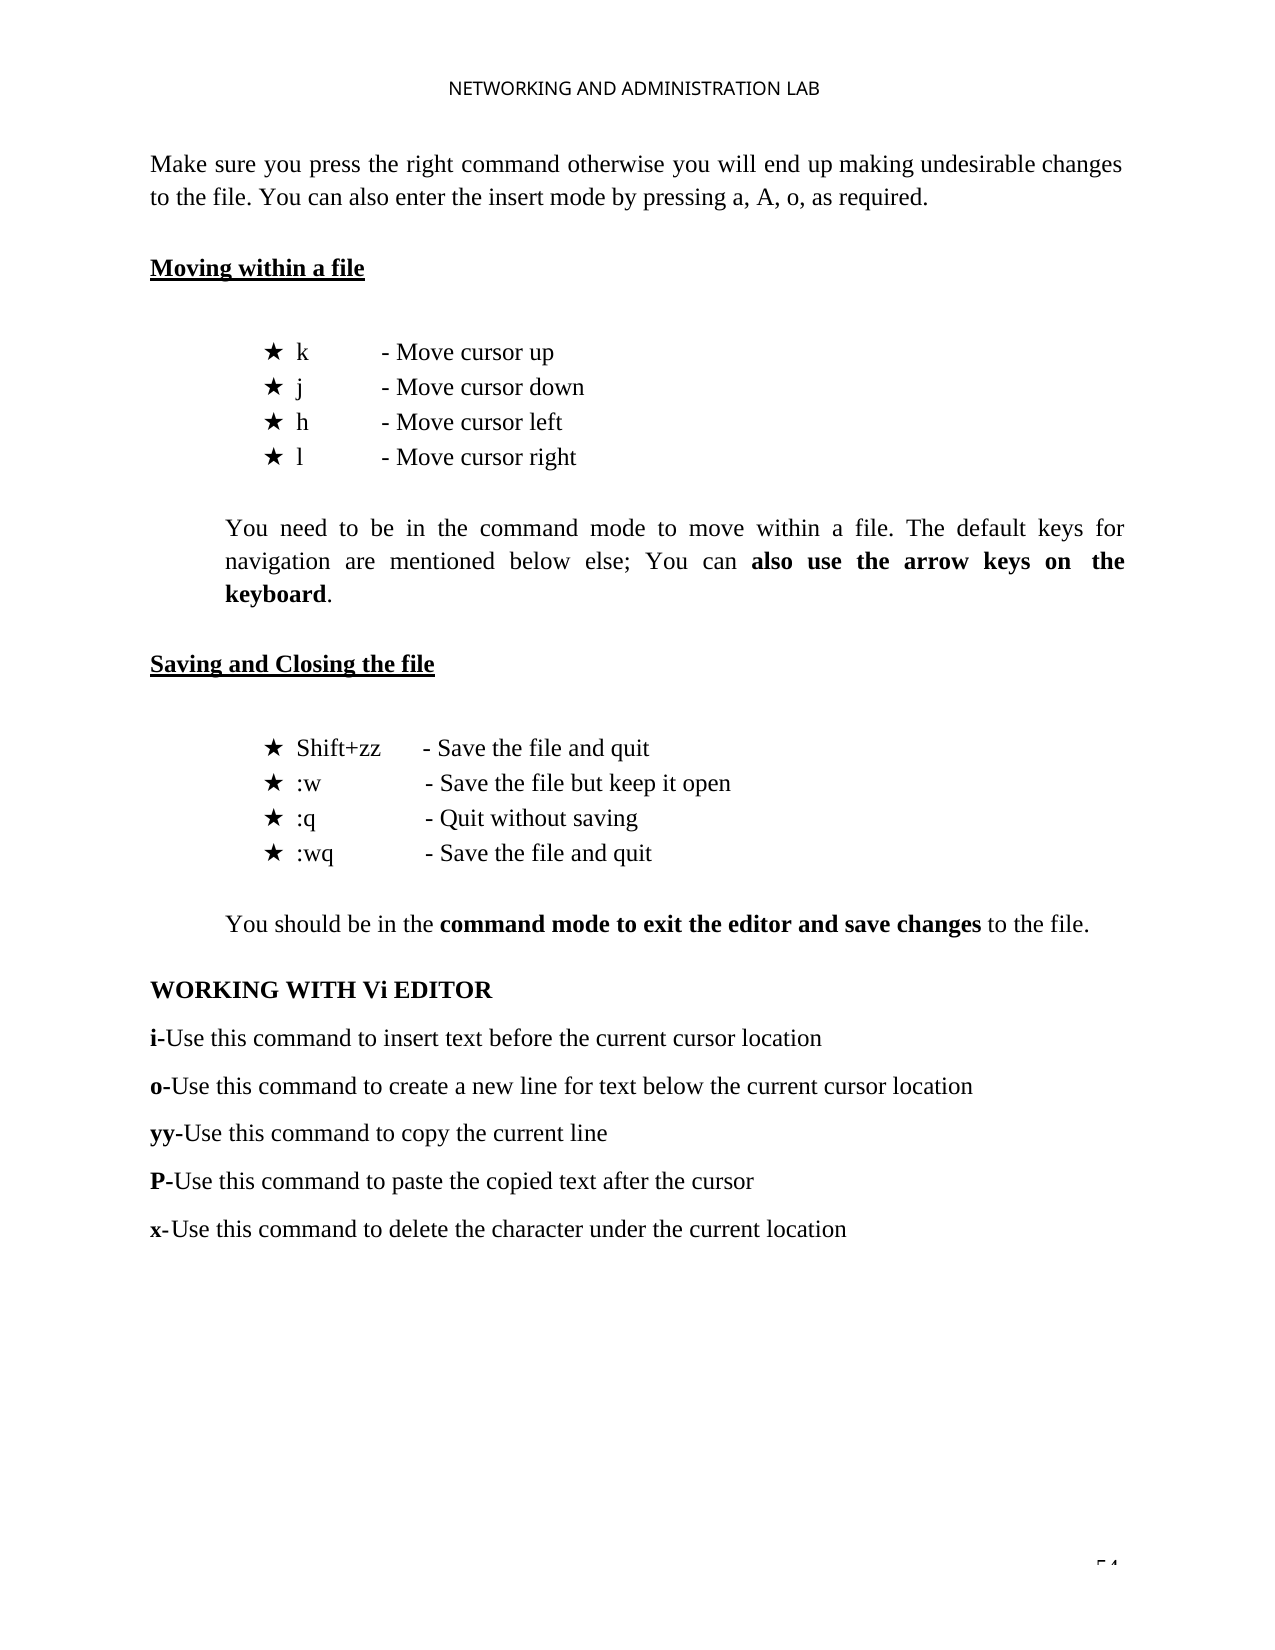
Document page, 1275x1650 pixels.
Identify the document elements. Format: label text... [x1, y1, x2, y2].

text ★ l - Move cursor right [262, 438, 1275, 473]
text ★ :wq - Save the file and quit [262, 835, 1275, 869]
text ★ j - Move cursor down [262, 368, 1275, 402]
text ★ :q - Quit without saving [262, 800, 1275, 834]
text Make sure you press the right command otherwise you will end up making undesirable changes to the file. You can also enter the insert mode by pressing a, A, o, as required. [150, 149, 1125, 211]
text Moving within a file [150, 253, 1275, 282]
text i-Use this command to insert text before the current cursor location [150, 1023, 1275, 1052]
text yy-Use this command to copy the current line [150, 1118, 1275, 1147]
text You need to be in the command mode to move within a file. The default keys for navigation are mentioned below else; You can also use the arrow keys on the keyboard. [225, 513, 1125, 607]
text P-Use this command to paste the copied text after the cursor [150, 1166, 1275, 1195]
list Use this command to delete the character under the current location [150, 1214, 1275, 1243]
text ★ h - Move cursor left [262, 403, 1275, 437]
text ★ :w - Save the file but keep it open [262, 765, 1275, 799]
text o-Use this command to create a new line for text below the current cursor location [150, 1071, 1275, 1099]
text You should be in the command mode to exit the editor and save changes to the file. [225, 909, 1275, 938]
text Saving and Closing the file [150, 649, 1275, 678]
subtitle WORKING WITH Vi EDITOR [150, 975, 1275, 1004]
text ★ Shift+zz - Save the file and quit [262, 730, 1275, 764]
text ★ k - Move cursor up [262, 333, 1275, 367]
